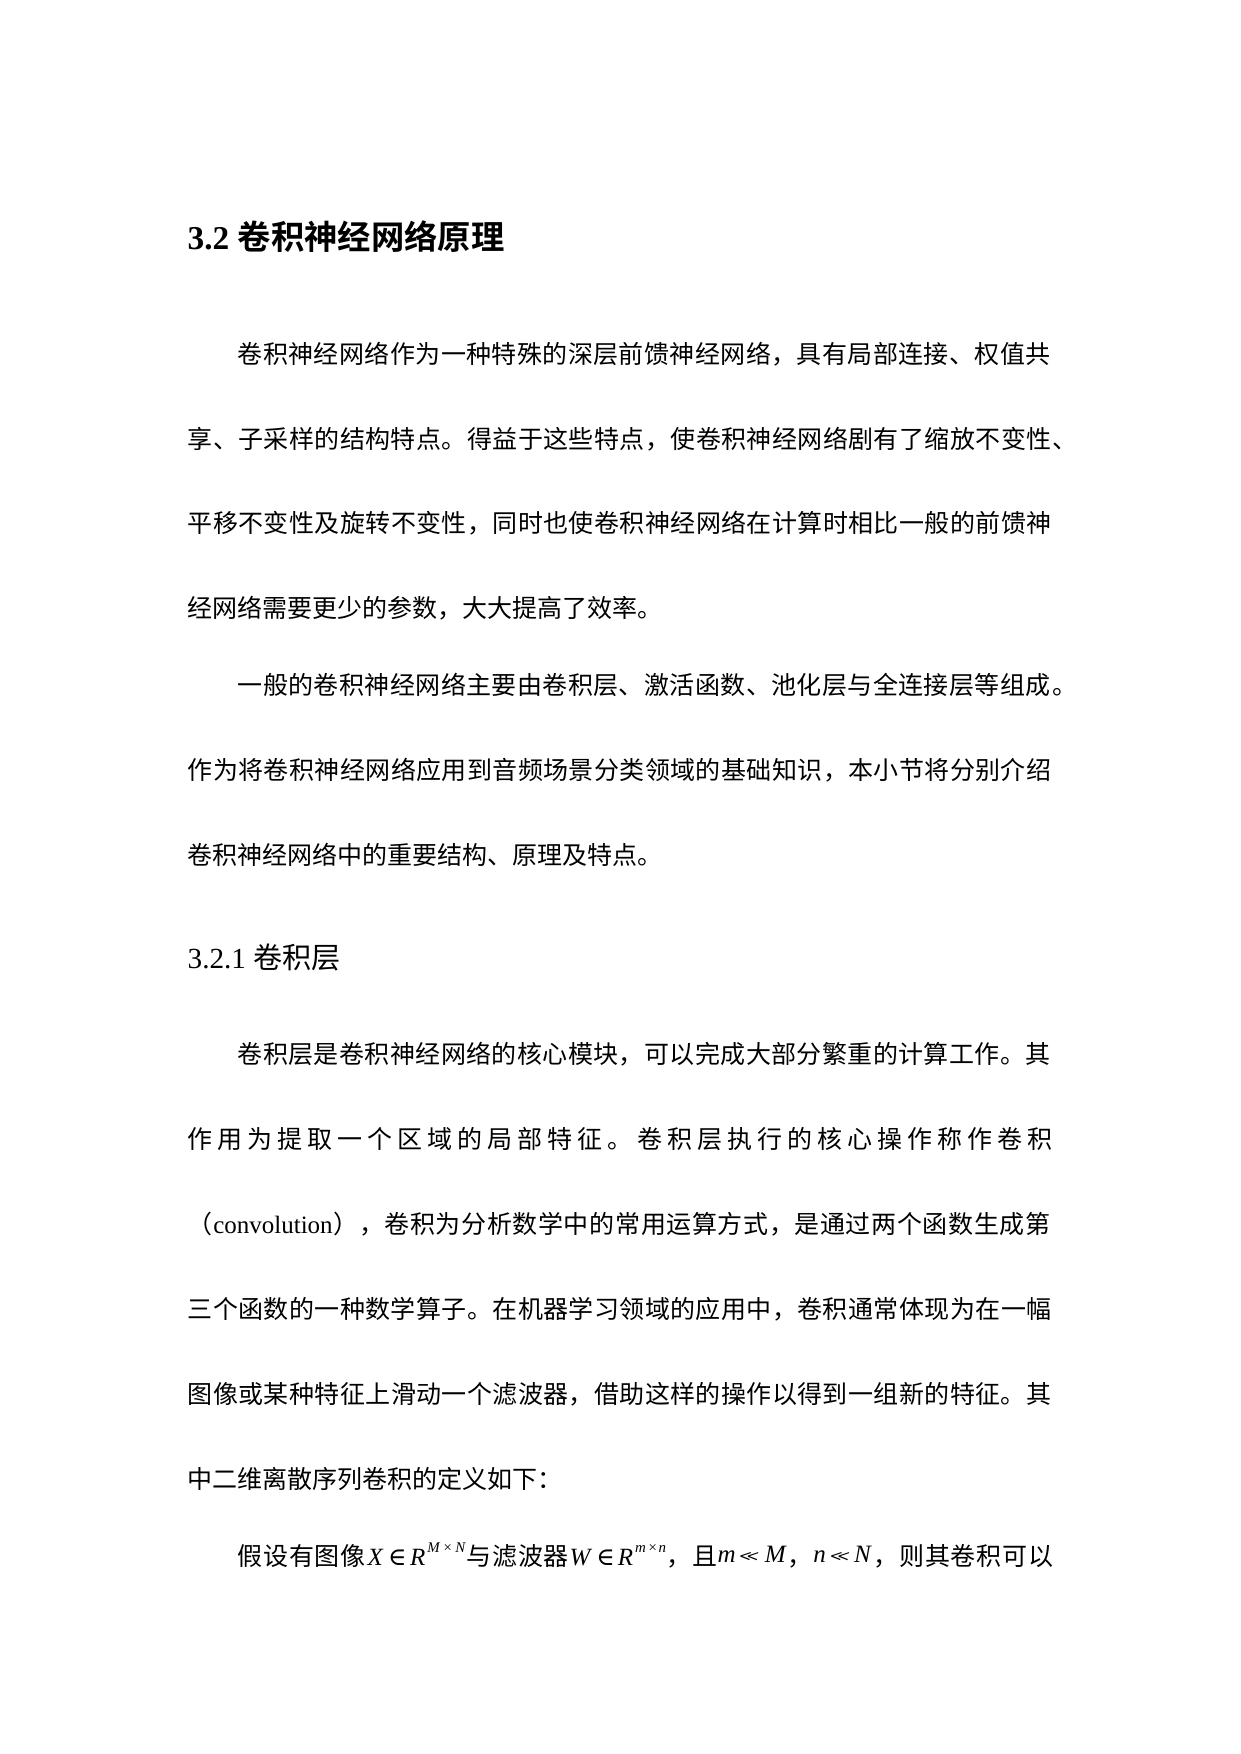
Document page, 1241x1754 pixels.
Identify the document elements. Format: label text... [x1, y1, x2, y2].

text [187, 1520, 1053, 1588]
subtitle 3.2.1 卷积层 [187, 922, 1053, 990]
text 卷积神经网络作为一种特殊的深层前馈神经网络，具有局部连接、权值共享、子采样的结构特点。得益于这些特点，使卷积神经网络剧有了缩放不变性、平移不变性及旋转不变性，同时也使卷积神经网络在计算时相比一般的前馈神经网络需要更少的参数，大大提高了效率。 [187, 318, 1053, 641]
text 一般的卷积神经网络主要由卷积层、激活函数、池化层与全连接层等组成。作为将卷积神经网络应用到音频场景分类领域的基础知识，本小节将分别介绍卷积神经网络中的重要结构、原理及特点。 [187, 650, 1053, 888]
text 卷积层是卷积神经网络的核心模块，可以完成大部分繁重的计算工作。其作用为提取一个区域的局部特征。卷积层执行的核心操作称作卷积（convolution），卷积为分析数学中的常用运算方式，是通过两个函数生成第三个函数的一种数学算子。在机器学习领域的应用中，卷积通常体现为在一幅图像或某种特征上滑动一个滤波器，借助这样的操作以得到一组新的特征。其中二维离散序列卷积的定义如下： [187, 1019, 1053, 1511]
subtitle 3.2 卷积神经网络原理 [187, 201, 1053, 269]
